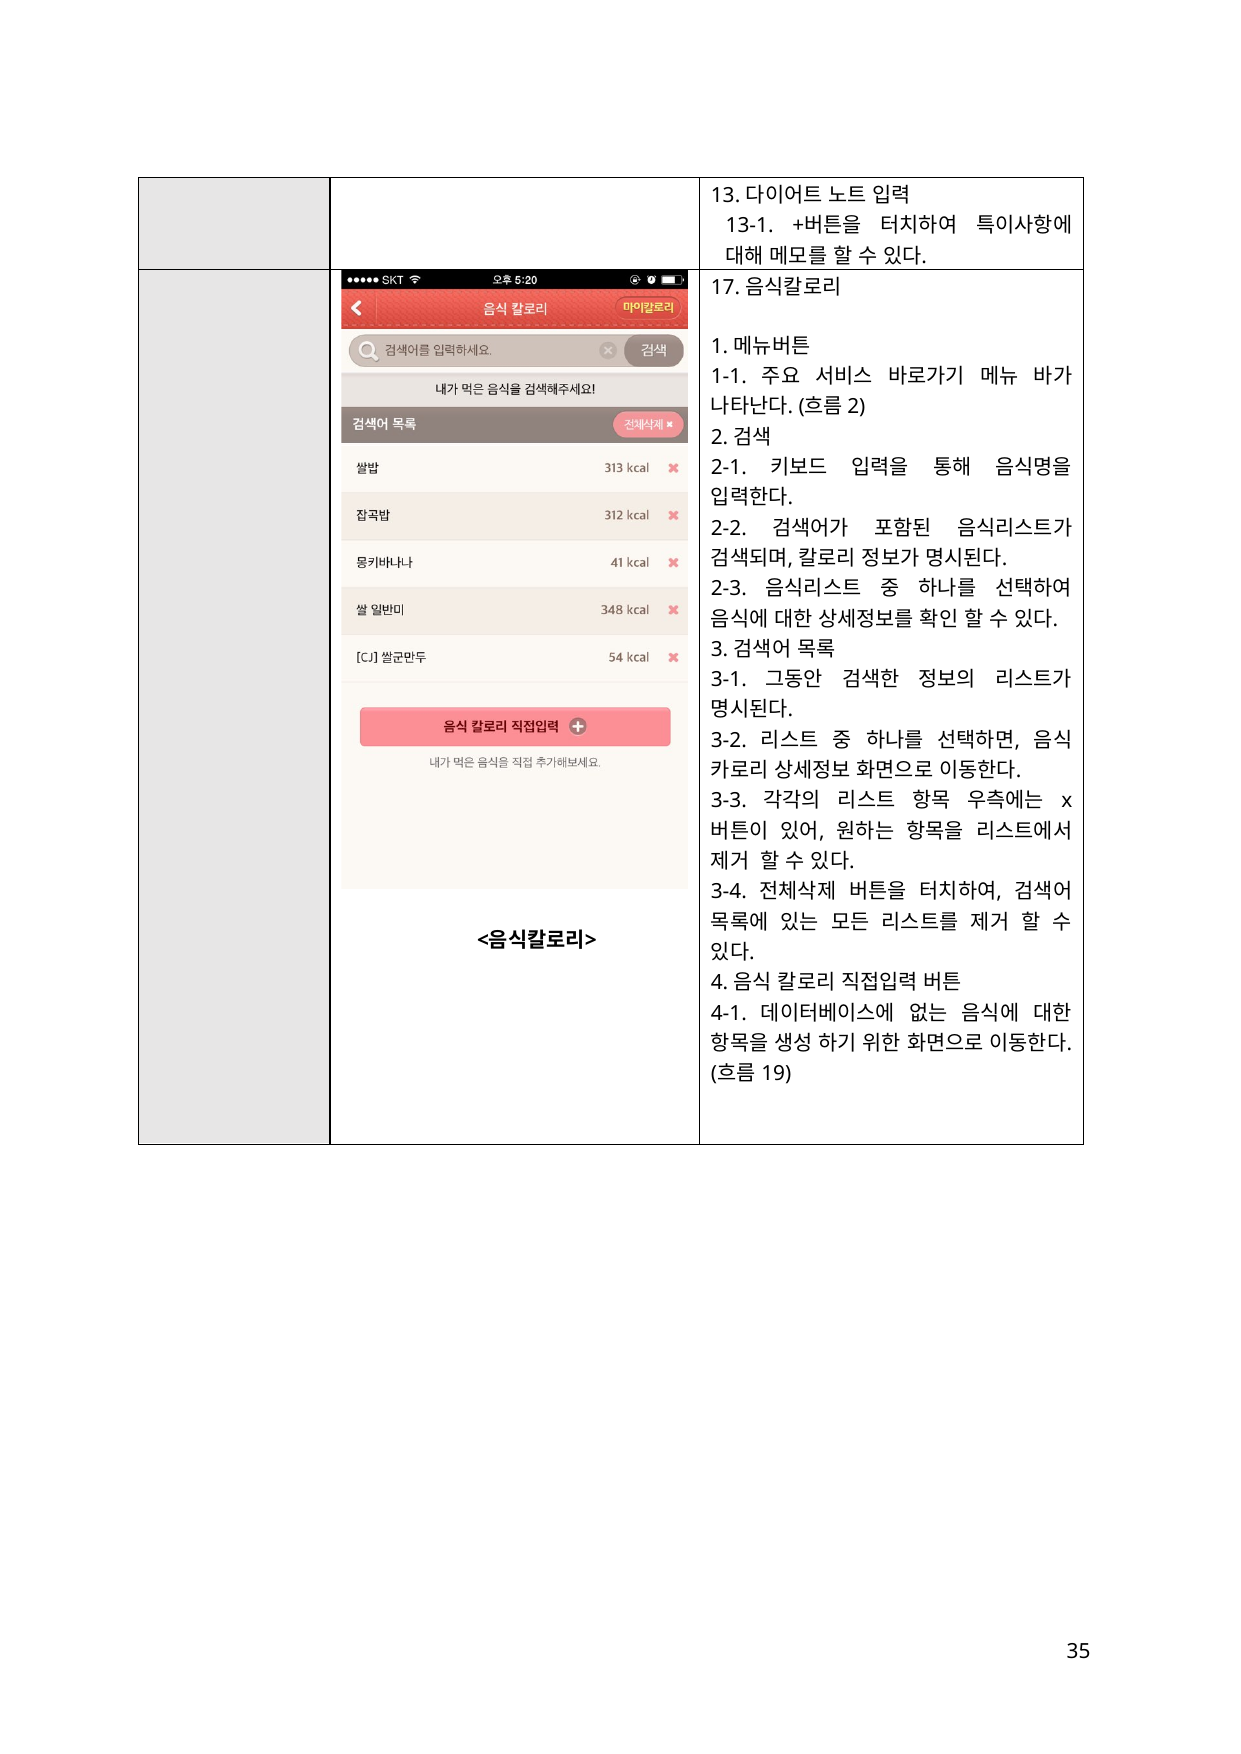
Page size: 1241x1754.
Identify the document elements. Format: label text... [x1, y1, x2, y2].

table_cell 17. 음식칼로리 . 메뉴버튼 . 주요 서비스 바로가기 메뉴 바가 나타난다. (흐름2) . 검색 . 키보드 입력을 통해 음식명을 입력한다. . 검색어가 포함된 음식리스트가 검색되며, 칼로리 정보가 명시된다. . 음식리스트 중 하나를 선택하여 음식에 대한 상세정보를 확인 할 수 있다. . 검색어 목록 . 그동안 검색한 정보의 리스트가 명시된다. . 리스트 중 하나를 선택하면, 음식 카로리 상세정보 화면으로 이동한다. . 각각의 리스트 항목 우측에는 x버튼이 있어, 원하는 항목을 리스트에서 제거 할 수 있다. . 전체삭제 버튼을 터치하여, 검색어 목록에 있는 모든 리스트를 제거 할 수 있다. . 음식 칼로리 직접입력 버튼 . 데이터베이스에 없는 음식에 대한 항목을 생성 하기 위한 화면으로 이동한다.(흐름 19) [700, 270, 1083, 1143]
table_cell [700, 178, 1083, 269]
table_cell [139, 270, 329, 1143]
table_cell [139, 178, 329, 269]
picture [341, 270, 688, 889]
table_cell [331, 270, 699, 1143]
table_cell [331, 178, 699, 269]
